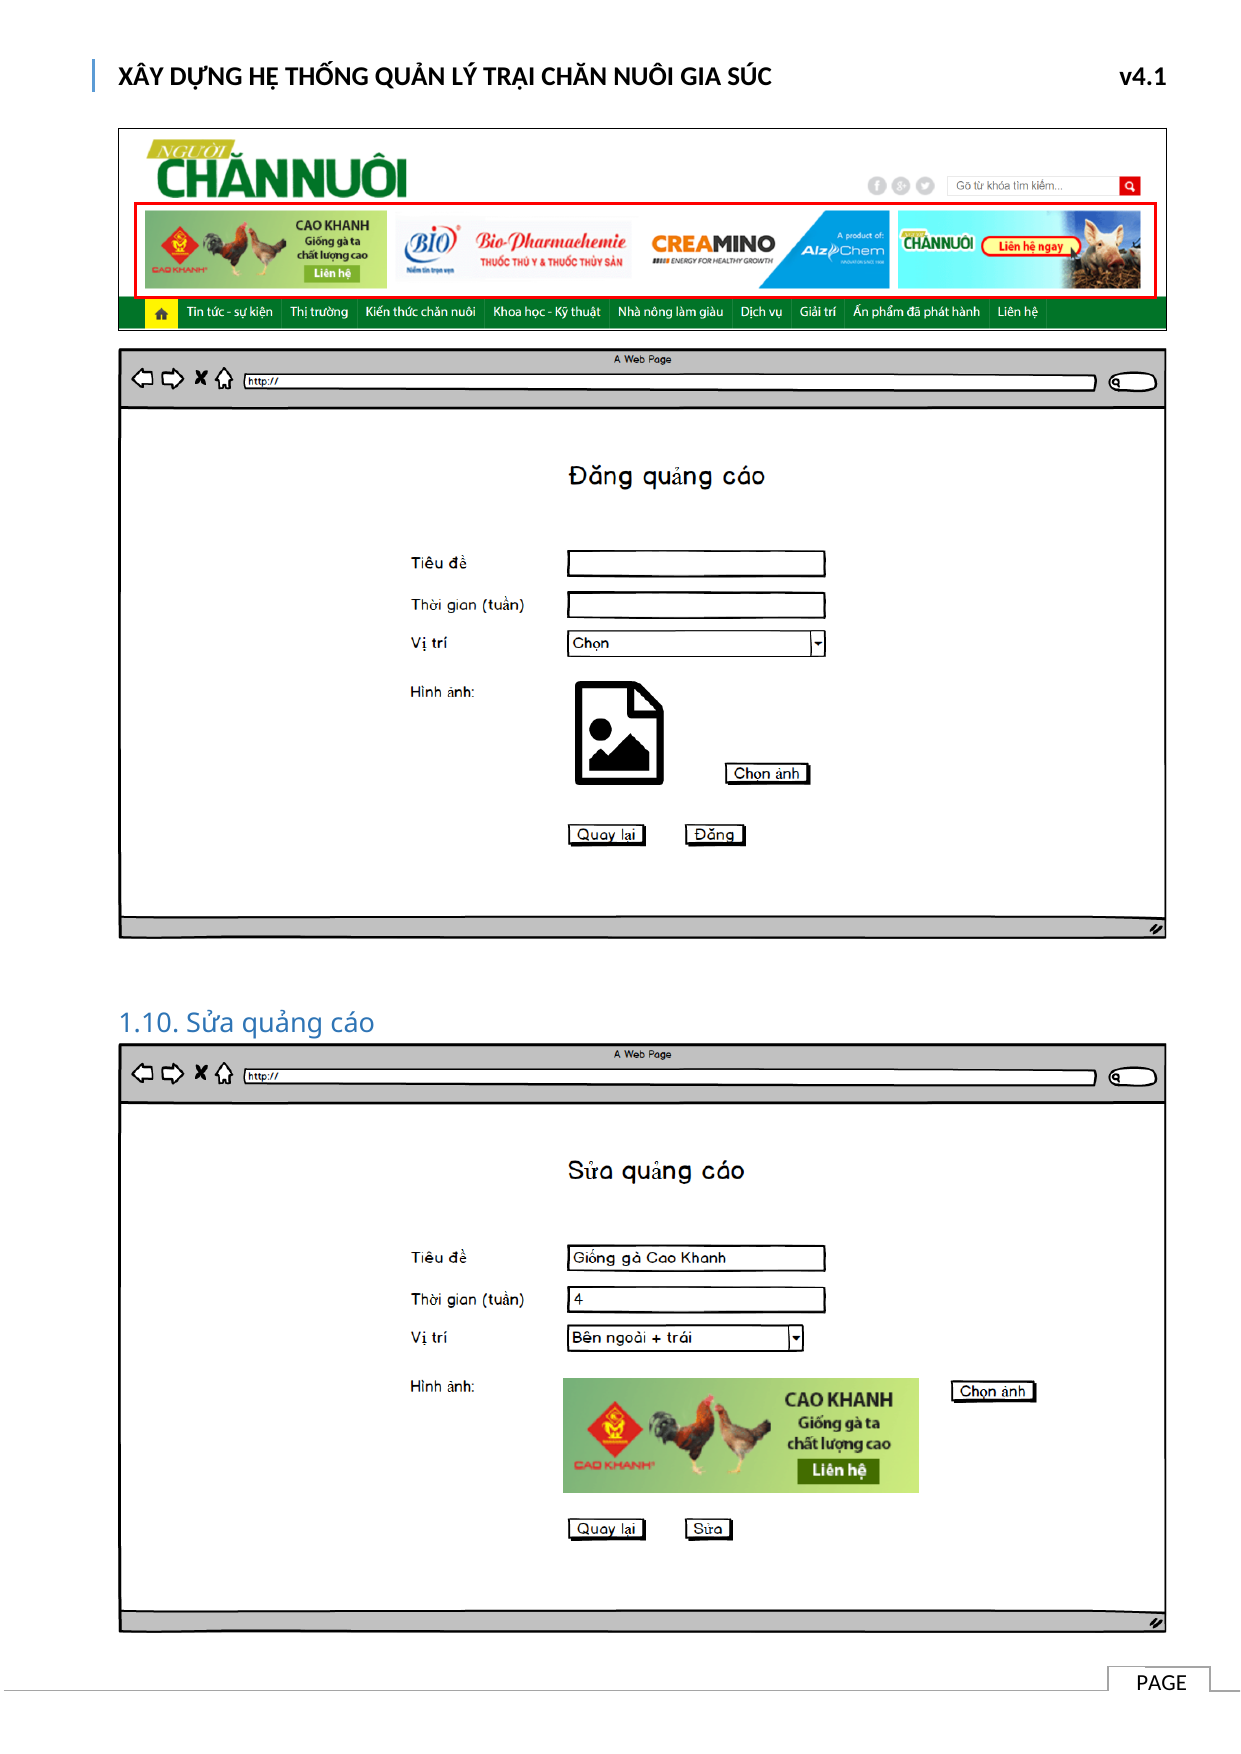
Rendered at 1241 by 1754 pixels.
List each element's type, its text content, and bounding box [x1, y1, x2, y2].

subtitle 1.10. Sửa quảng cáo [118, 1004, 1166, 1041]
picture [118, 1043, 1167, 1633]
picture [119, 129, 1166, 330]
picture [118, 348, 1167, 939]
